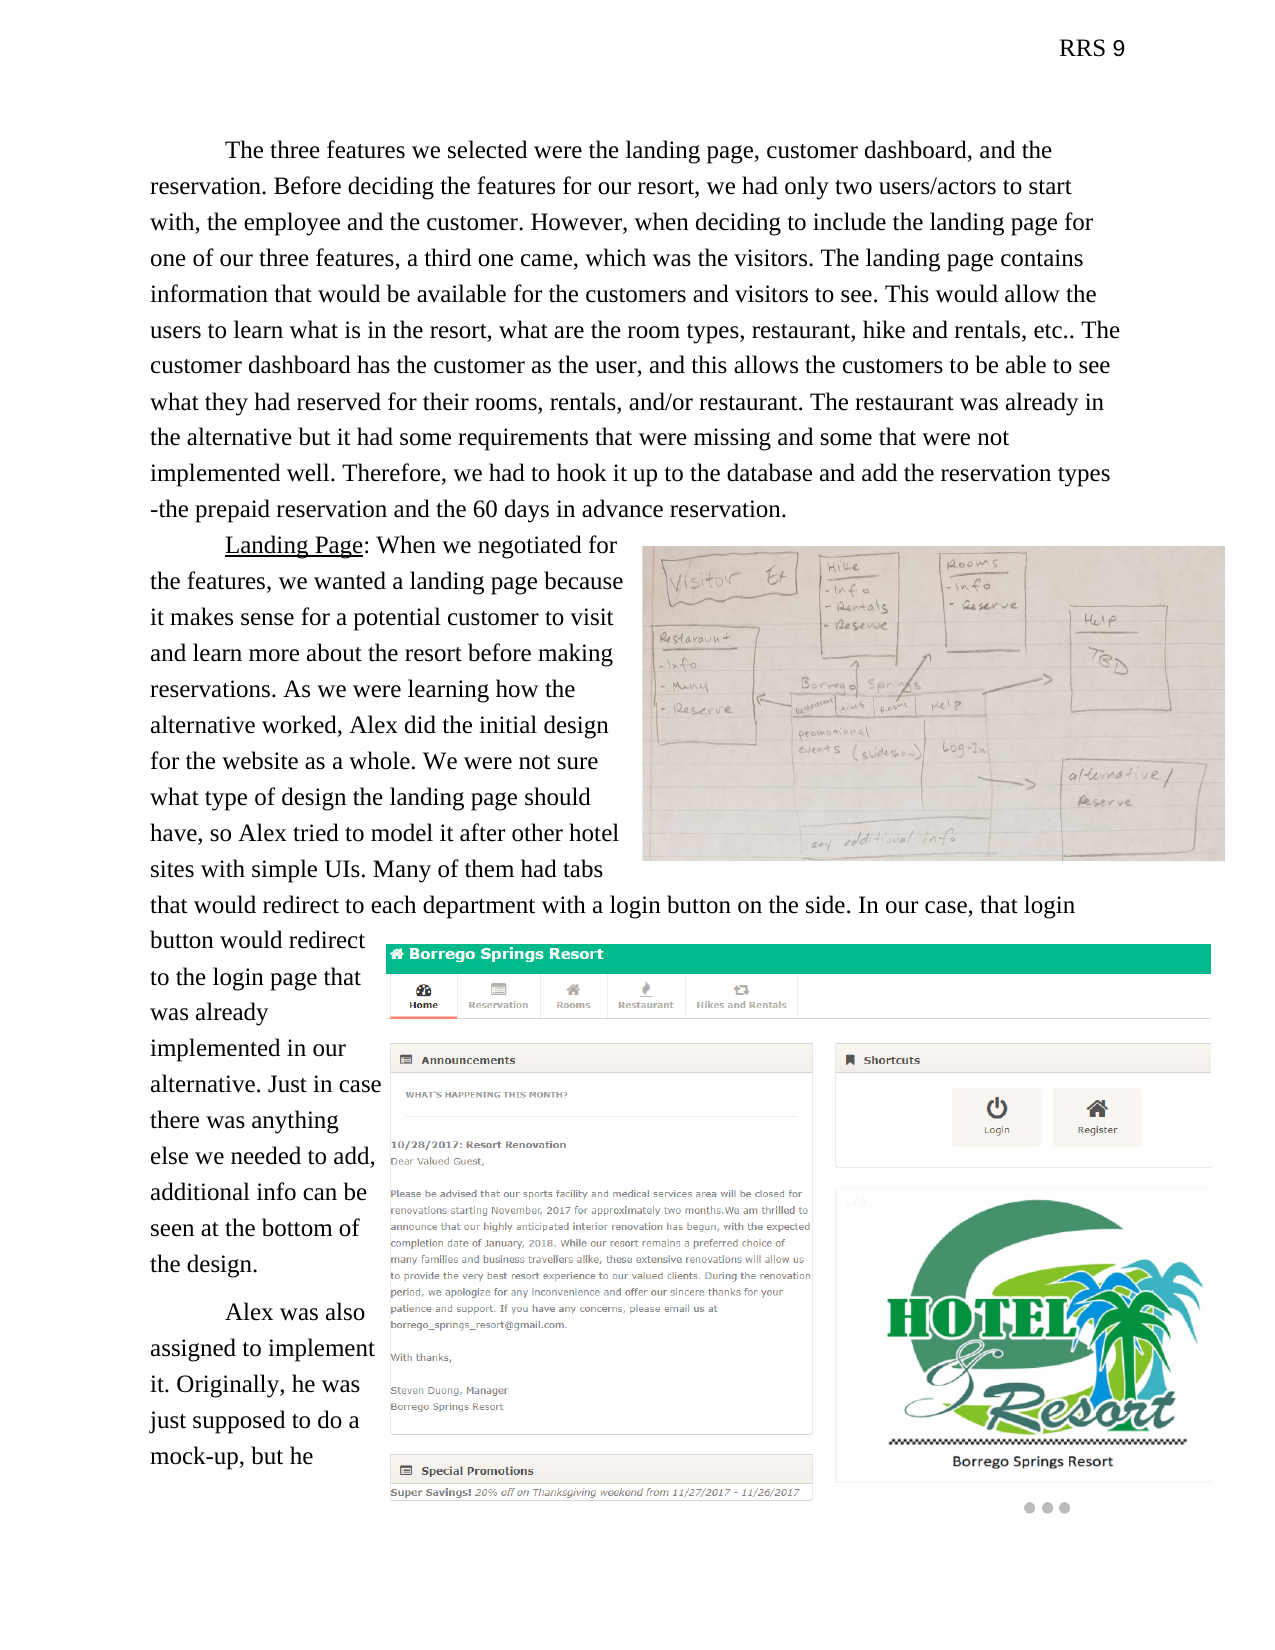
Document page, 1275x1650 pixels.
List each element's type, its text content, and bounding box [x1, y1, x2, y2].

text Landing Page: When we negotiated for the features, we wanted a landing page because it makes sense for a potential customer to visit and learn more about the resort before making reservations. As we were learning how the alternative worked, Alex did the initial design for the website as a whole. We were not sure what type of design the landing page should have, so Alex tried to model it after other hotel sites with simple UIs. Many of them had tabs that would redirect to each department with a login button on the side. In our case, that login button would redirect to the login page that was already implemented in our alternative. Just in case there was anything else we needed to add, additional info can be seen at the bottom of the design. [150, 530, 1125, 1278]
text The three features we selected were the landing page, customer dashboard, and the reservation. Before deciding the features for our resort, we had only two users/actors to start with, the employee and the customer. However, when deciding to include the landing page for one of our three features, a third one came, which was the visitors. The landing page contains information that would be available for the customers and visitors to see. This would allow the users to learn what is in the resort, what are the room types, restaurant, hike and rentals, etc.. The customer dashboard has the customer as the user, and this allows the customers to be able to see what they had reserved for their rooms, rentals, and/or restaurant. The restaurant was already in the alternative but it had some requirements that were missing and some that were not implemented well. Therefore, we had to hook it up to the database and add the reservation types -the prepaid reservation and the 60 days in advance reservation. [150, 135, 1125, 523]
picture [386, 944, 1211, 1528]
picture [642, 546, 1225, 861]
